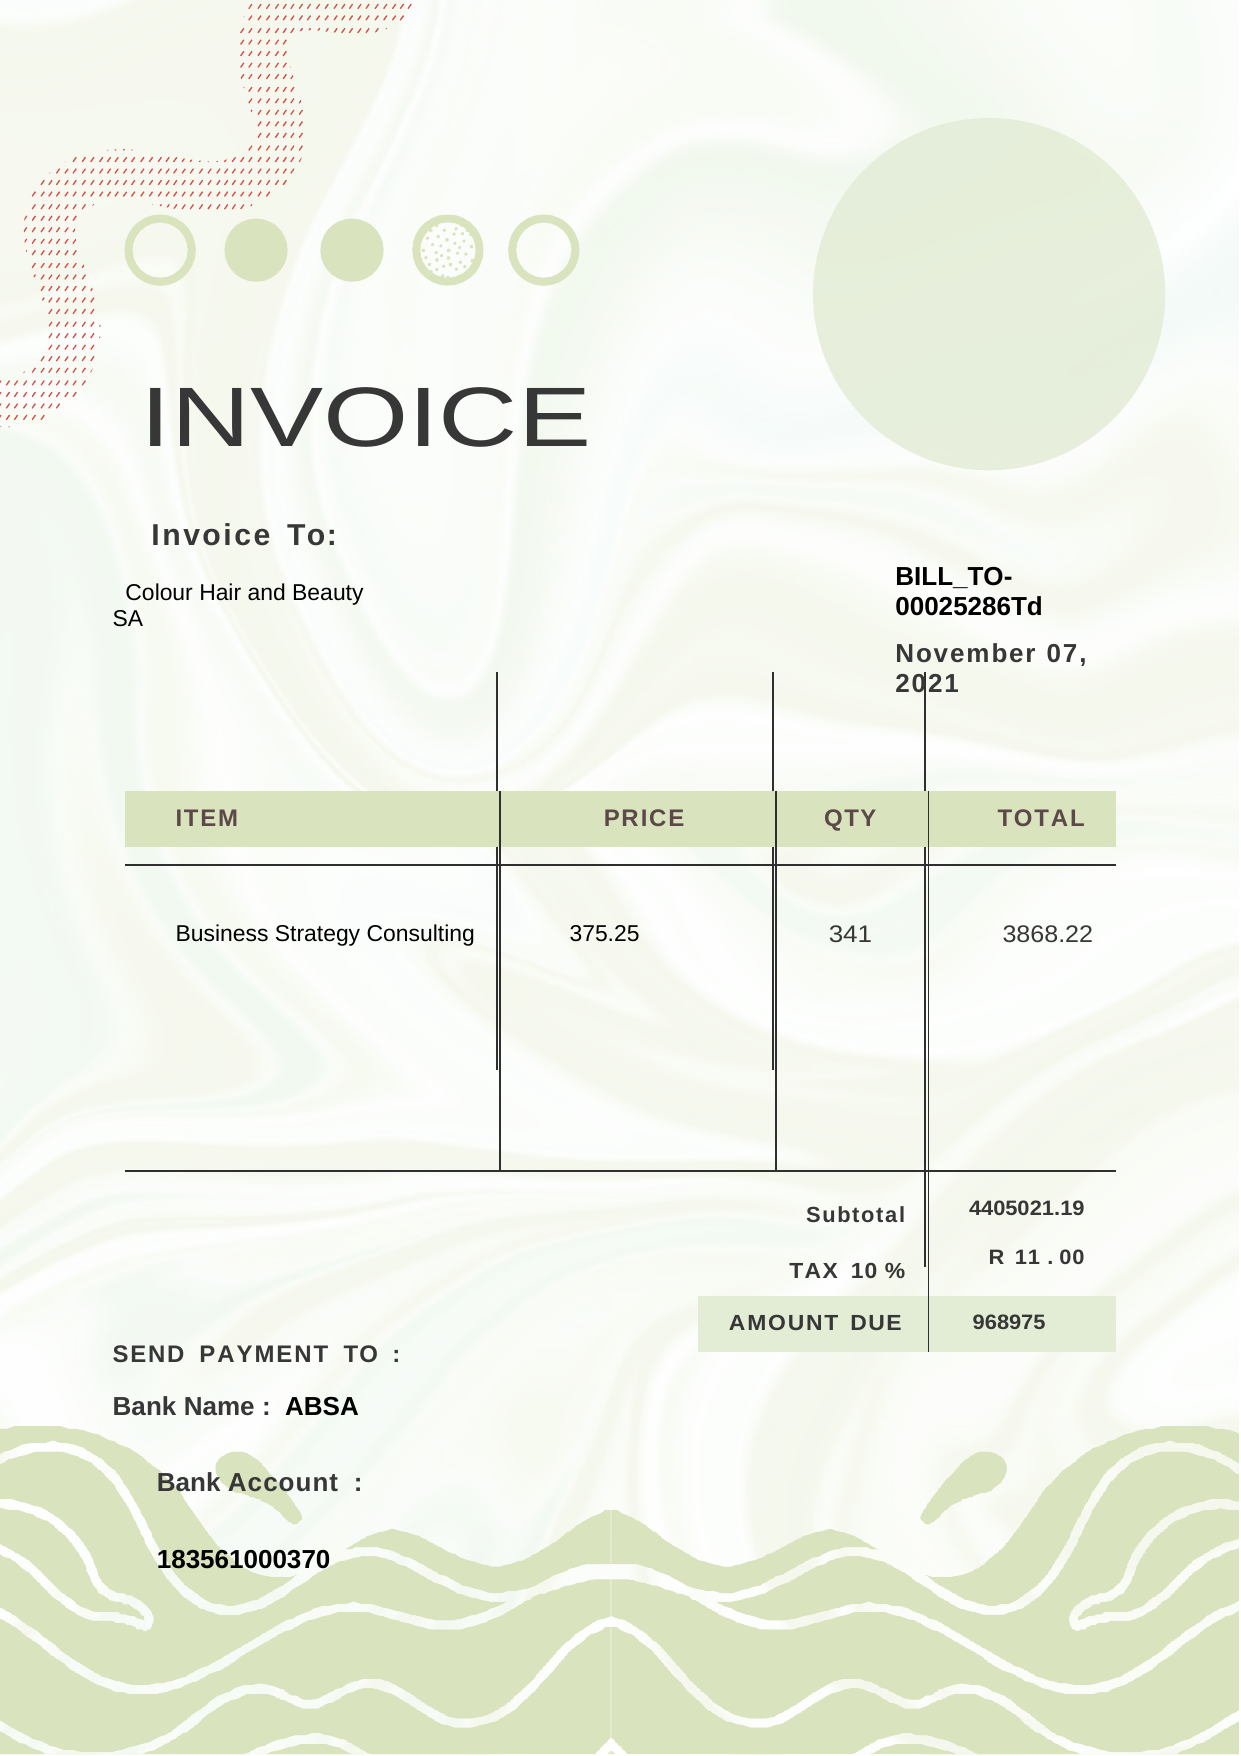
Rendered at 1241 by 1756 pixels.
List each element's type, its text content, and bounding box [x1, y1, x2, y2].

text Bank Account : [157, 1467, 563, 1497]
text Bank Name : ABSA [112, 1391, 563, 1421]
title INVOICE [141, 373, 1128, 465]
picture [0, 0, 1239, 1755]
text Colour Hair and Beauty SA [112, 579, 386, 632]
text BILL_TO-00025286Td [895, 561, 1128, 620]
text SEND PAYMENT TO : [112, 1340, 1128, 1367]
text November 07, 2021 [895, 638, 1128, 698]
text 183561000370 [157, 1544, 563, 1573]
text Invoice To: [151, 517, 386, 551]
